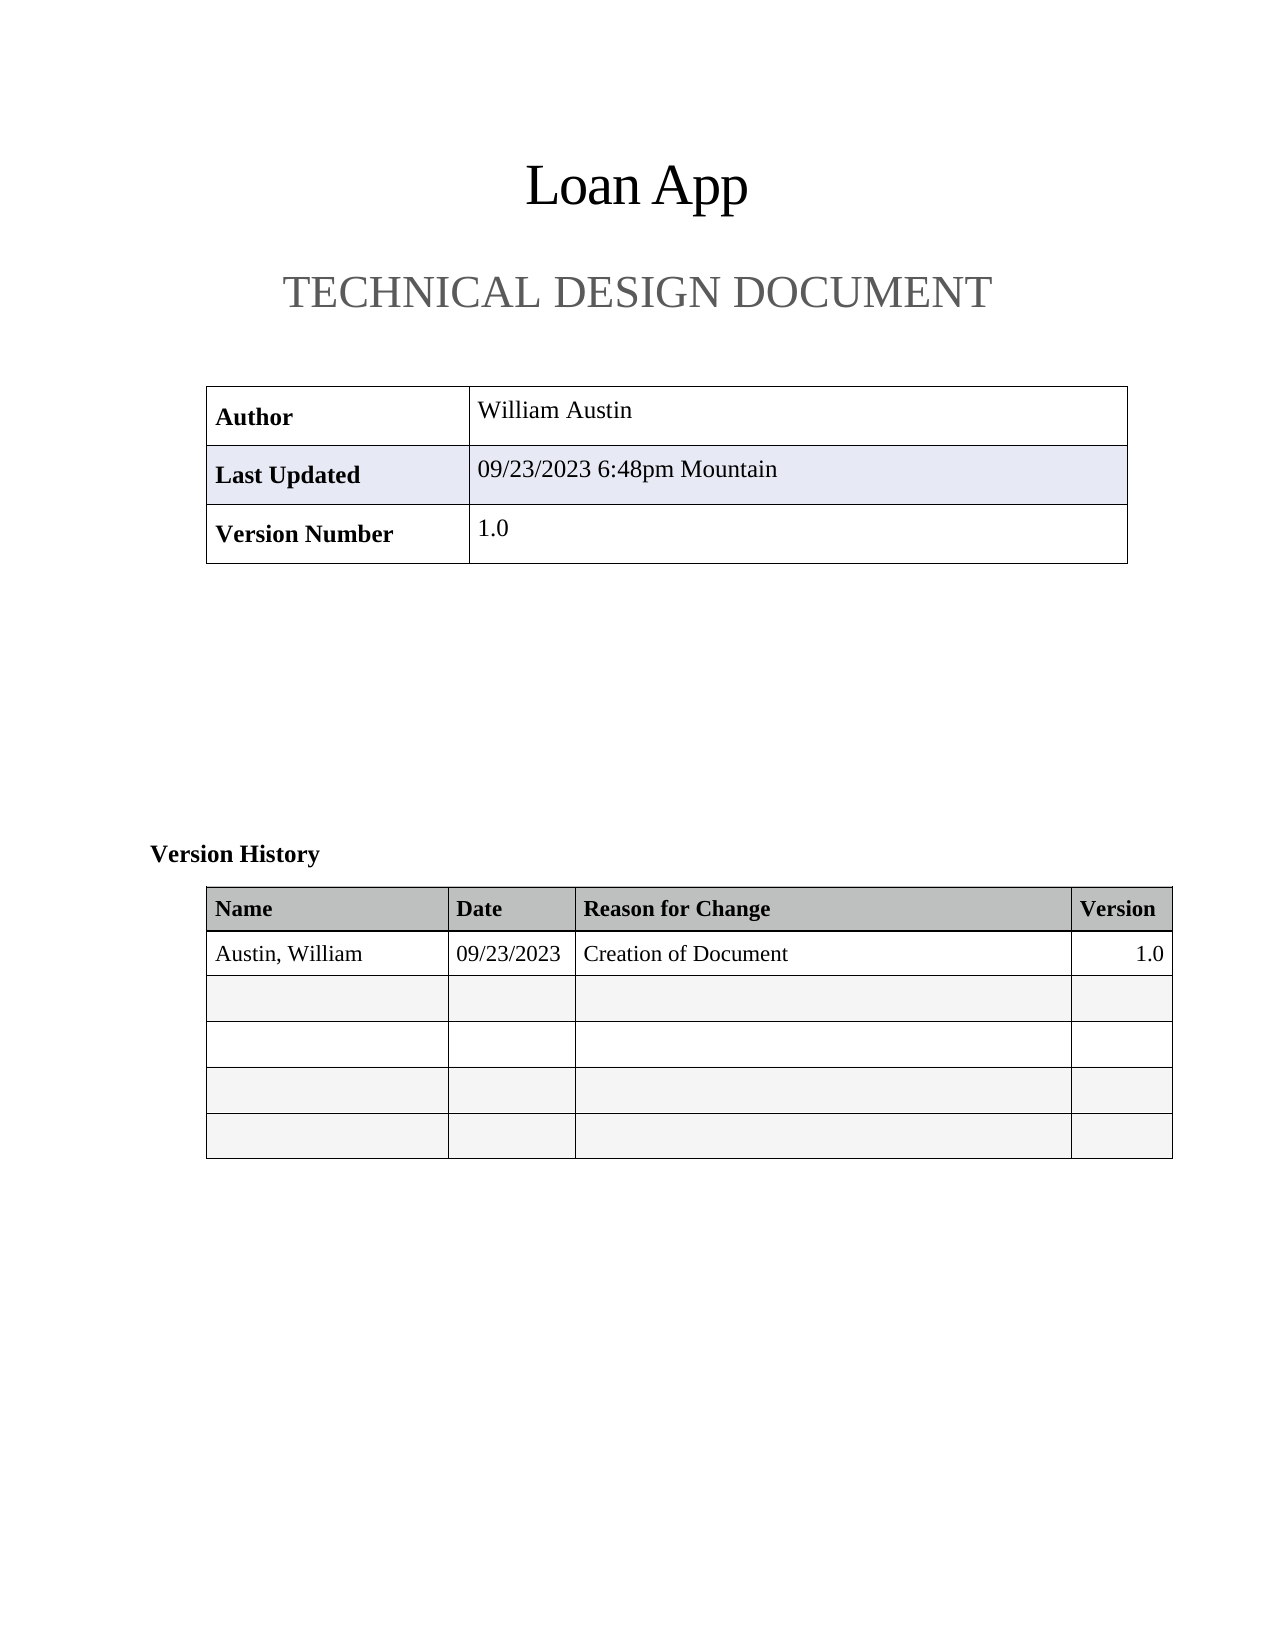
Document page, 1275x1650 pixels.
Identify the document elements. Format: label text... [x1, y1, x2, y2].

table_cell Last Updated [207, 446, 469, 504]
table_cell Austin, William [207, 932, 448, 974]
table_cell [207, 1068, 448, 1112]
table_header Date [449, 888, 575, 930]
table_header William Austin [470, 387, 1127, 445]
table_cell [576, 1114, 1071, 1158]
table_cell [207, 1022, 448, 1066]
table_cell [1072, 1068, 1172, 1112]
subtitle TECHNICAL DESIGN DOCUMENT [150, 265, 1125, 317]
table_cell 1.0 [470, 505, 1127, 563]
table_header Version [1072, 888, 1172, 930]
table_cell 09/23/2023 [449, 932, 575, 974]
table_cell [449, 976, 575, 1021]
table_cell Version Number [207, 505, 469, 563]
table_cell [1072, 976, 1172, 1021]
table_header Reason for Change [576, 888, 1071, 930]
table_cell [576, 1022, 1071, 1066]
table_cell 1.0 [1072, 932, 1172, 974]
table_header Name [207, 888, 448, 930]
table_cell [1072, 1114, 1172, 1158]
table_cell [207, 1114, 448, 1158]
table_cell [576, 1068, 1071, 1112]
table_cell [207, 976, 448, 1021]
table_cell [449, 1114, 575, 1158]
table_cell Creation of Document [576, 932, 1071, 974]
table_cell [449, 1022, 575, 1066]
title Loan App [150, 150, 1125, 217]
text Version History [150, 839, 1125, 867]
table_cell [1072, 1022, 1172, 1066]
table_cell 09/23/2023 6:48pm Mountain [470, 446, 1127, 504]
table_cell [449, 1068, 575, 1112]
table_cell [576, 976, 1071, 1021]
table_header Author [207, 387, 469, 445]
